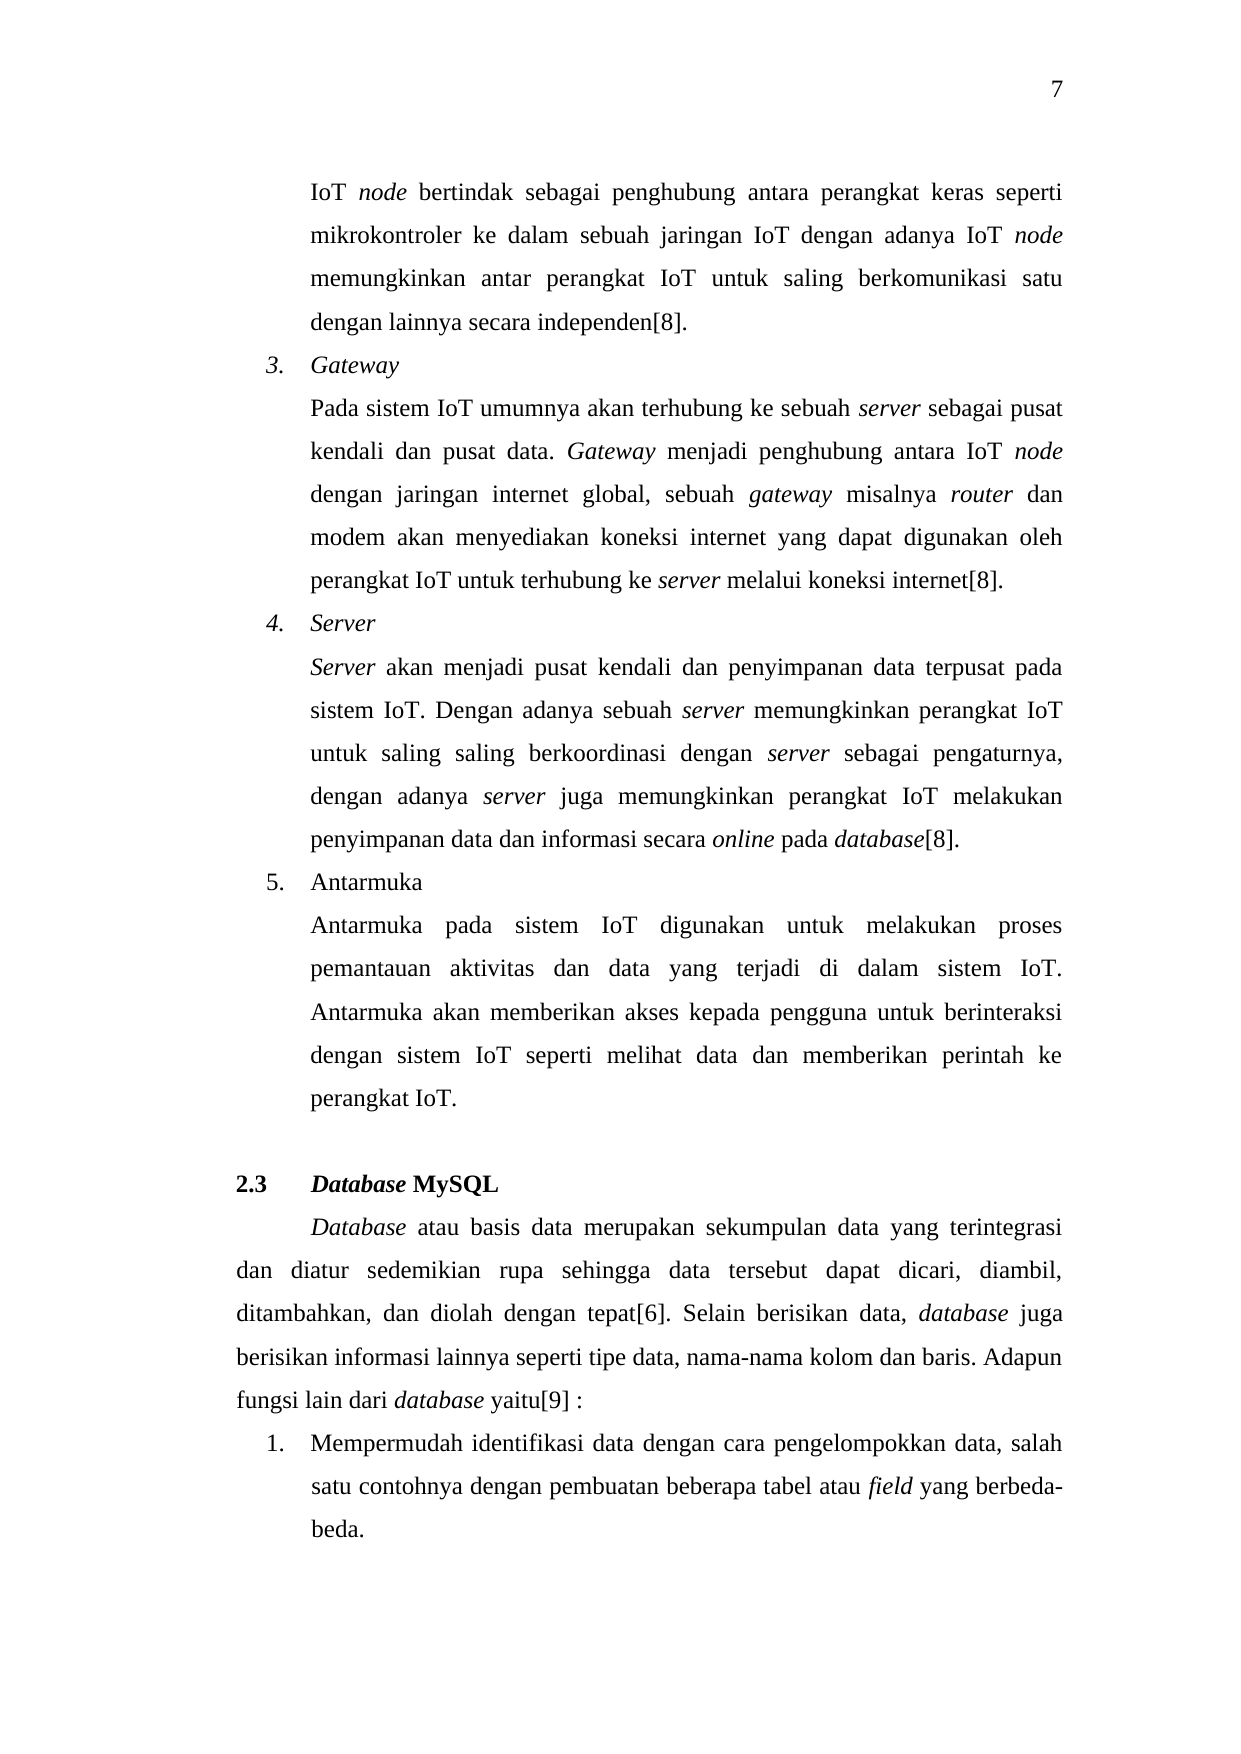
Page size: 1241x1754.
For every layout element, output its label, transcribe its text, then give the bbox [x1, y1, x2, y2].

text Database MySQL [236, 1169, 1063, 1198]
list Antarmuka [266, 867, 1063, 896]
list Gateway [266, 350, 1063, 378]
list Server akan menjadi pusat kendali dan penyimpanan data terpusat pada sistem IoT. Dengan adanya sebuah server memungkinkan perangkat IoT untuk saling saling berkoordinasi dengan server sebagai pengaturnya, dengan adanya server juga memungkinkan perangkat IoT melakukan penyimpanan data dan informasi secara online pada database[8]. [310, 652, 1063, 853]
list Antarmuka pada sistem IoT digunakan untuk melakukan proses pemantauan aktivitas dan data yang terjadi di dalam sistem IoT. Antarmuka akan memberikan akses kepada pengguna untuk berinteraksi dengan sistem IoT seperti melihat data dan memberikan perintah ke perangkat IoT. [310, 910, 1063, 1112]
list Pada sistem IoT umumnya akan terhubung ke sebuah server sebagai pusat kendali dan pusat data. Gateway menjadi penghubung antara IoT node dengan jaringan internet global, sebuah gateway misalnya router dan modem akan menyediakan koneksi internet yang dapat digunakan oleh perangkat IoT untuk terhubung ke server melalui koneksi internet[8]. [310, 393, 1063, 594]
list IoT node bertindak sebagai penghubung antara perangkat keras seperti mikrokontroler ke dalam sebuah jaringan IoT dengan adanya IoT node memungkinkan antar perangkat IoT untuk saling berkomunikasi satu dengan lainnya secara independen[8]. [310, 177, 1063, 335]
text Database atau basis data merupakan sekumpulan data yang terintegrasi dan diatur sedemikian rupa sehingga data tersebut dapat dicari, diambil, ditambahkan, dan diolah dengan tepat[6]. Selain berisikan data, database juga berisikan informasi lainnya seperti tipe data, nama-nama kolom dan baris. Adapun fungsi lain dari database yaitu[9] : [236, 1212, 1063, 1413]
list Mempermudah identifikasi data dengan cara pengelompokkan data, salah satu contohnya dengan pembuatan beberapa tabel atau field yang berbeda-beda. [266, 1428, 1063, 1543]
list Server [266, 608, 1063, 637]
